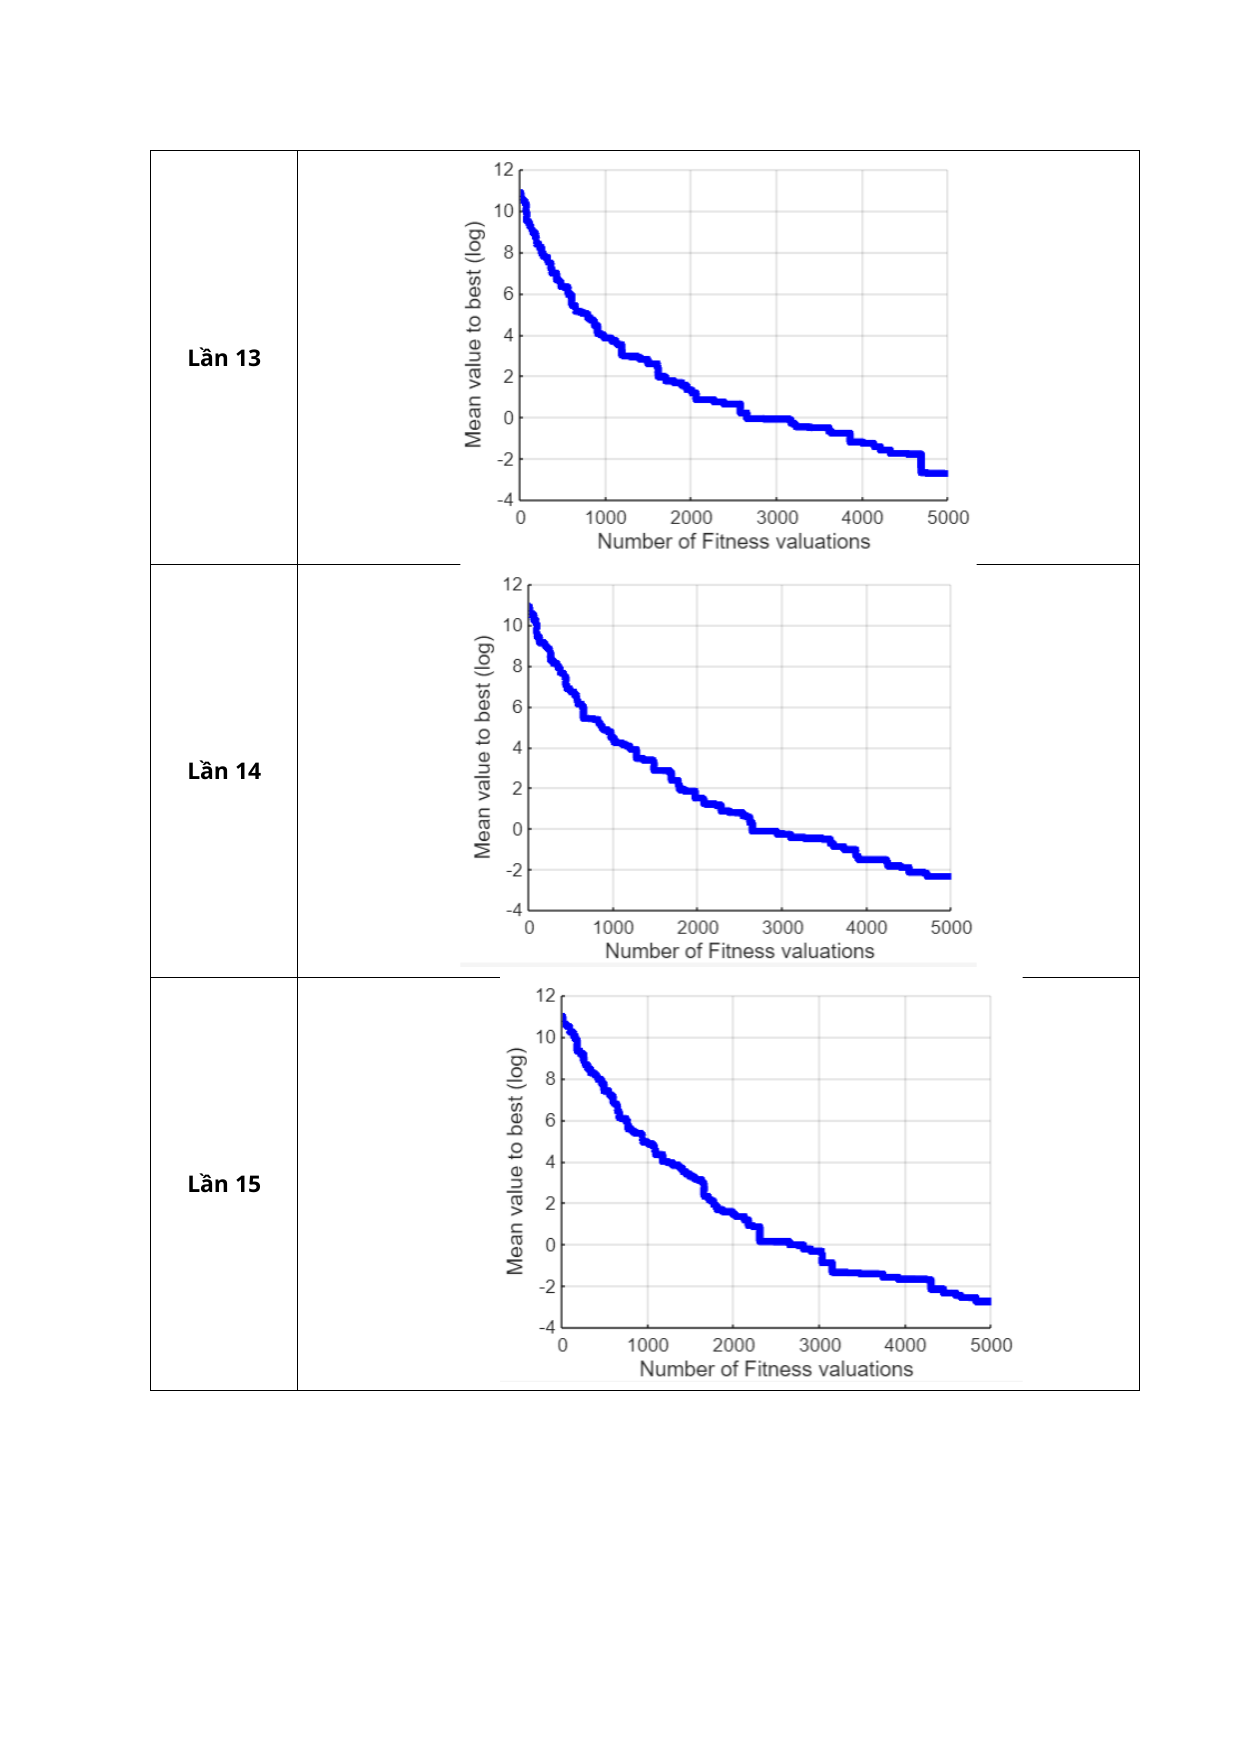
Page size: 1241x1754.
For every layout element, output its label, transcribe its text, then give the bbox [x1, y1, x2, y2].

table_cell [298, 565, 1139, 977]
table_cell Lần 15 [151, 978, 297, 1390]
table_cell Lần 13 [151, 151, 297, 563]
table_cell Lần 14 [151, 565, 297, 977]
picture [460, 564, 977, 967]
picture [456, 151, 982, 552]
table_cell [298, 151, 1139, 563]
picture [500, 977, 1023, 1382]
table_cell [298, 978, 1139, 1390]
